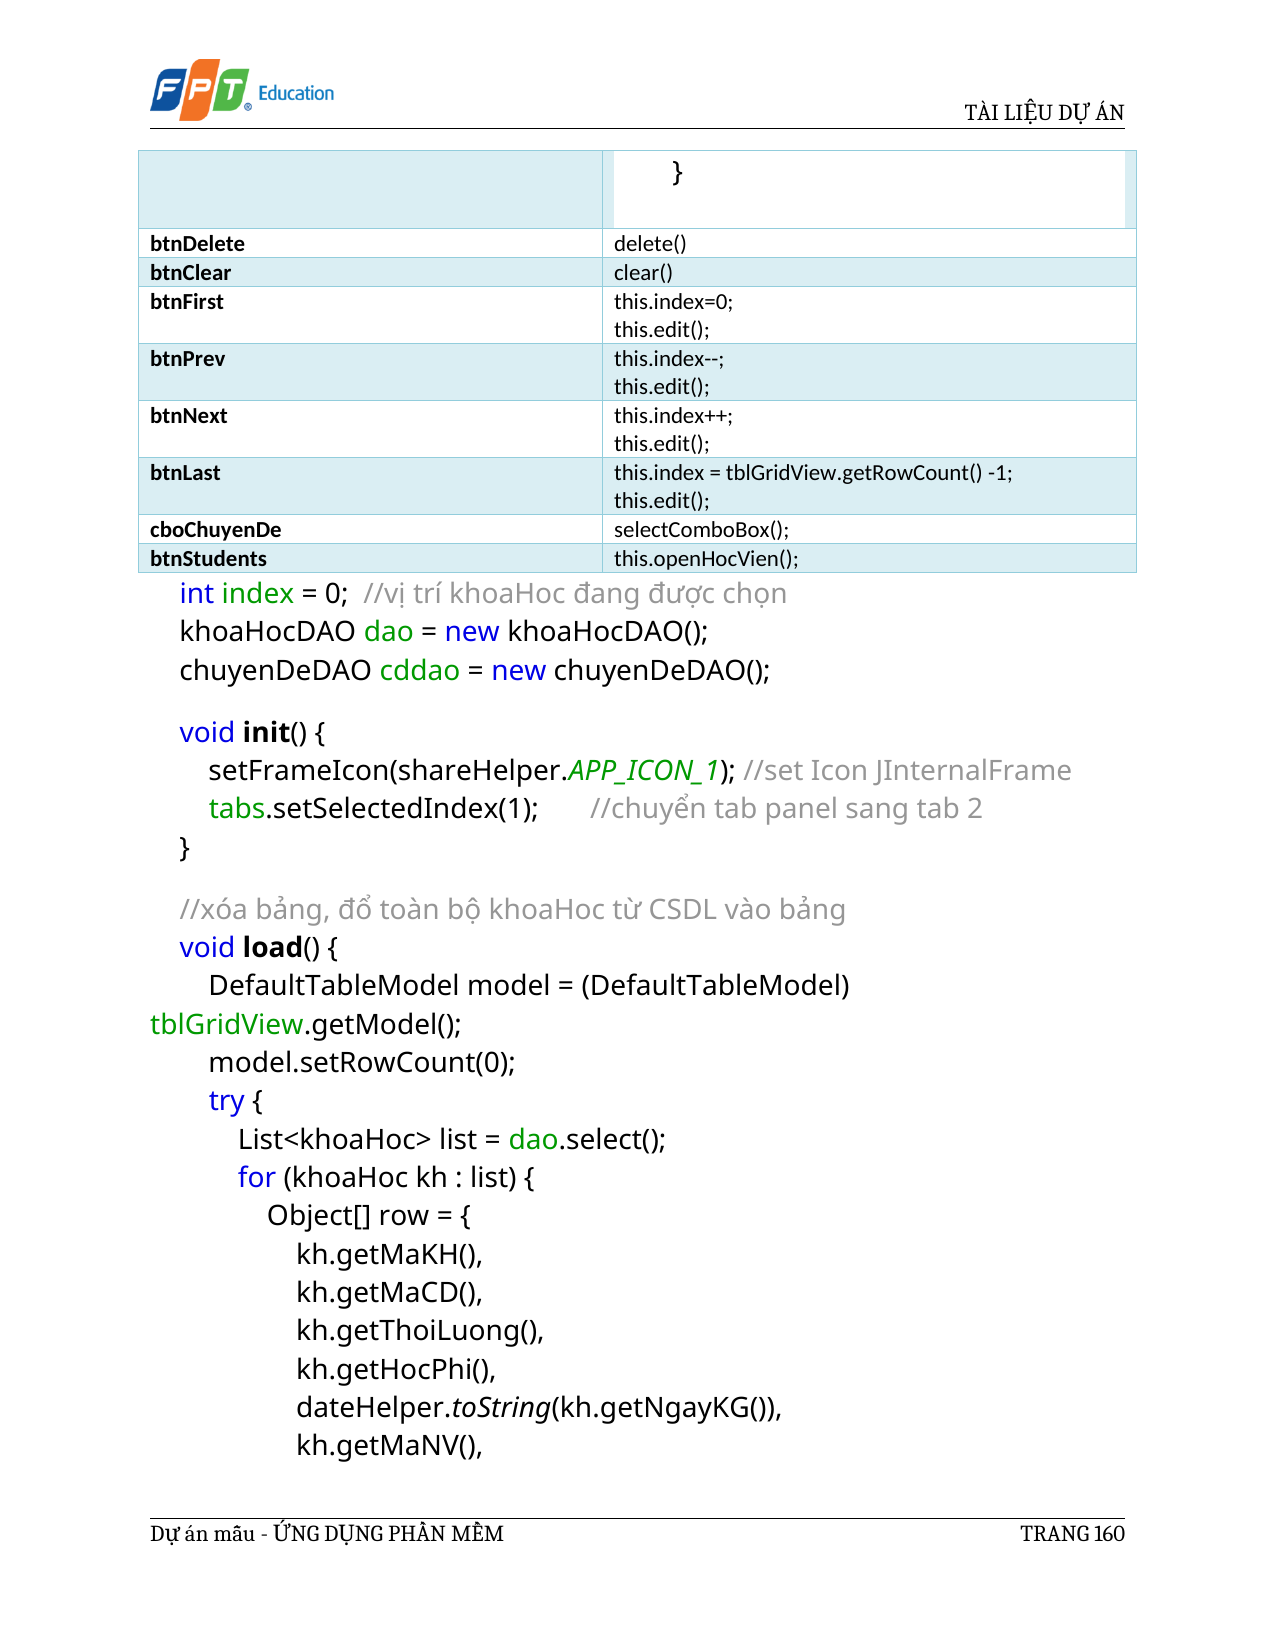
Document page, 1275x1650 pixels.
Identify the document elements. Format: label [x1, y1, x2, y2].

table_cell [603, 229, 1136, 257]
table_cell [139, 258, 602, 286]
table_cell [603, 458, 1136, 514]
picture [150, 59, 336, 121]
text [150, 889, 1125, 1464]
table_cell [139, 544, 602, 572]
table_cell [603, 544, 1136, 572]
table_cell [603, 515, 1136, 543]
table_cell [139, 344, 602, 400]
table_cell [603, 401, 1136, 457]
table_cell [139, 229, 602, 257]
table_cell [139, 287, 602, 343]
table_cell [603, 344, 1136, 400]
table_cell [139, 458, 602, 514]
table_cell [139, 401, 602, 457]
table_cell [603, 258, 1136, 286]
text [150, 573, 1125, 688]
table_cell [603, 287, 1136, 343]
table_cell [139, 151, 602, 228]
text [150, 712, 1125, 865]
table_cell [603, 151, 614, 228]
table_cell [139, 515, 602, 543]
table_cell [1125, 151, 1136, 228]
